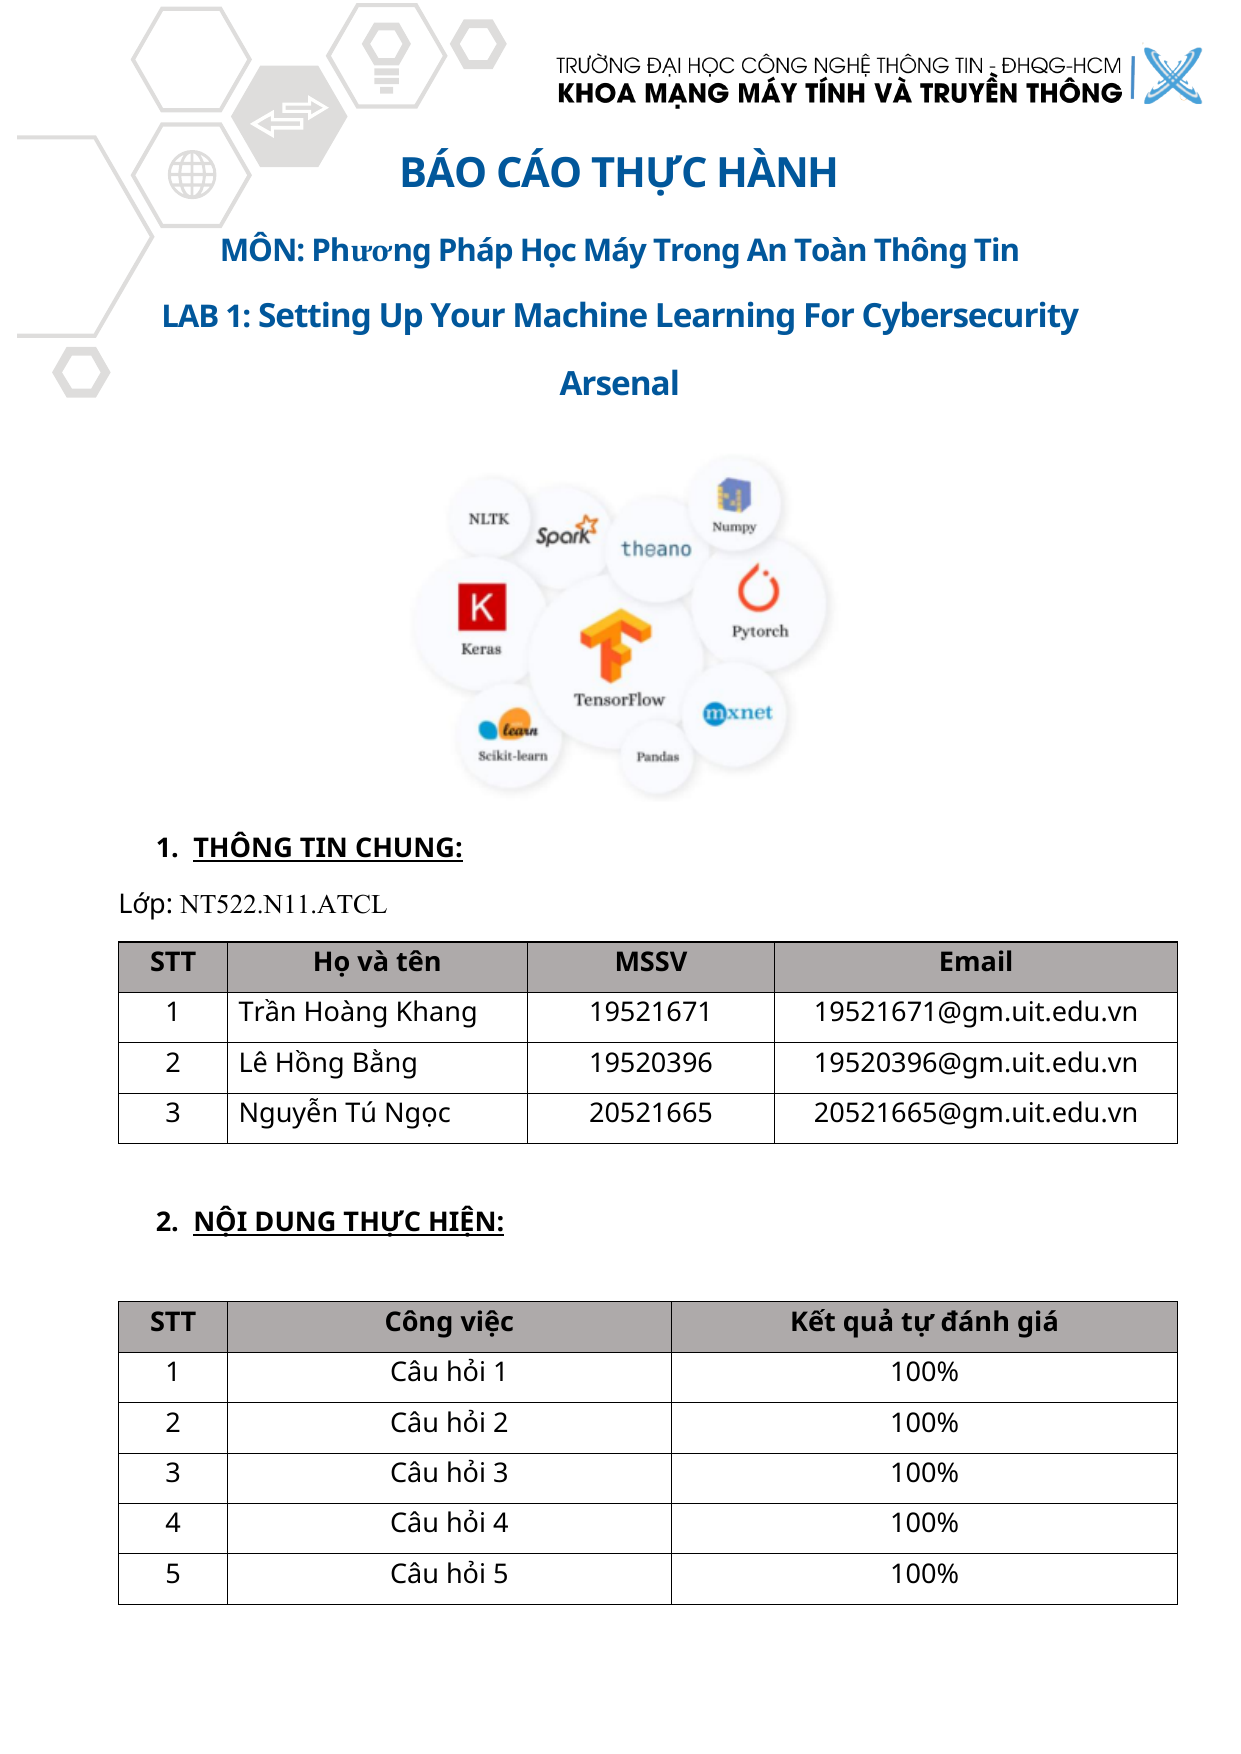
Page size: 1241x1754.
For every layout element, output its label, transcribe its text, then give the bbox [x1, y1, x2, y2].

table_header Kết quả tự đánh giá [672, 1302, 1177, 1352]
picture [548, 32, 1208, 115]
table_cell 100% [672, 1403, 1177, 1452]
table_cell Câu hỏi 4 [228, 1504, 671, 1553]
table_cell 19521671 [528, 993, 774, 1042]
text Lớp: NT522.N11.ATCL [118, 885, 1122, 922]
table_header Công việc [228, 1302, 671, 1352]
list NỘI DUNG THỰC HIỆN: [156, 1202, 1122, 1239]
list THÔNG TIN CHUNG: [156, 828, 1122, 865]
table_header MSSV [528, 943, 774, 992]
table_cell 20521665 [528, 1094, 774, 1143]
table_cell Trần Hoàng Khang [228, 993, 527, 1042]
table_cell Câu hỏi 1 [228, 1353, 671, 1402]
table_cell 2 [119, 1403, 227, 1452]
table_cell Nguyễn Tú Ngọc [228, 1094, 527, 1143]
table_cell 1 [119, 993, 227, 1042]
table_cell 3 [119, 1094, 227, 1143]
picture [388, 440, 853, 816]
table_header STT [119, 1302, 227, 1352]
table_cell 100% [672, 1554, 1177, 1604]
table_header Email [775, 943, 1177, 992]
table_cell 19521671@gm.uit.edu.vn [775, 993, 1177, 1042]
table_cell 100% [672, 1454, 1177, 1503]
table_cell 19520396@gm.uit.edu.vn [775, 1043, 1177, 1093]
title BÁO CÁO THỰC HÀNH [118, 143, 1122, 200]
table_cell 4 [119, 1504, 227, 1553]
table_cell Lê Hồng Bằng [228, 1043, 527, 1093]
table_cell Câu hỏi 3 [228, 1454, 671, 1503]
table_cell 100% [672, 1353, 1177, 1402]
table_cell 100% [672, 1504, 1177, 1553]
table_cell Câu hỏi 5 [228, 1554, 671, 1604]
table_cell 3 [119, 1454, 227, 1503]
table_cell 2 [119, 1043, 227, 1093]
title LAB 1: Setting Up Your Machine Learning For Cybersecurity Arsenal [118, 292, 1122, 406]
table_cell 5 [119, 1554, 227, 1604]
table_cell 20521665@gm.uit.edu.vn [775, 1094, 1177, 1143]
table_cell Câu hỏi 2 [228, 1403, 671, 1452]
table_header Họ và tên [228, 943, 527, 992]
table_cell 19520396 [528, 1043, 774, 1093]
title MÔN: Phương Pháp Học Máy Trong An Toàn Thông Tin [118, 228, 1122, 271]
table_cell 1 [119, 1353, 227, 1402]
table_header STT [119, 943, 227, 992]
